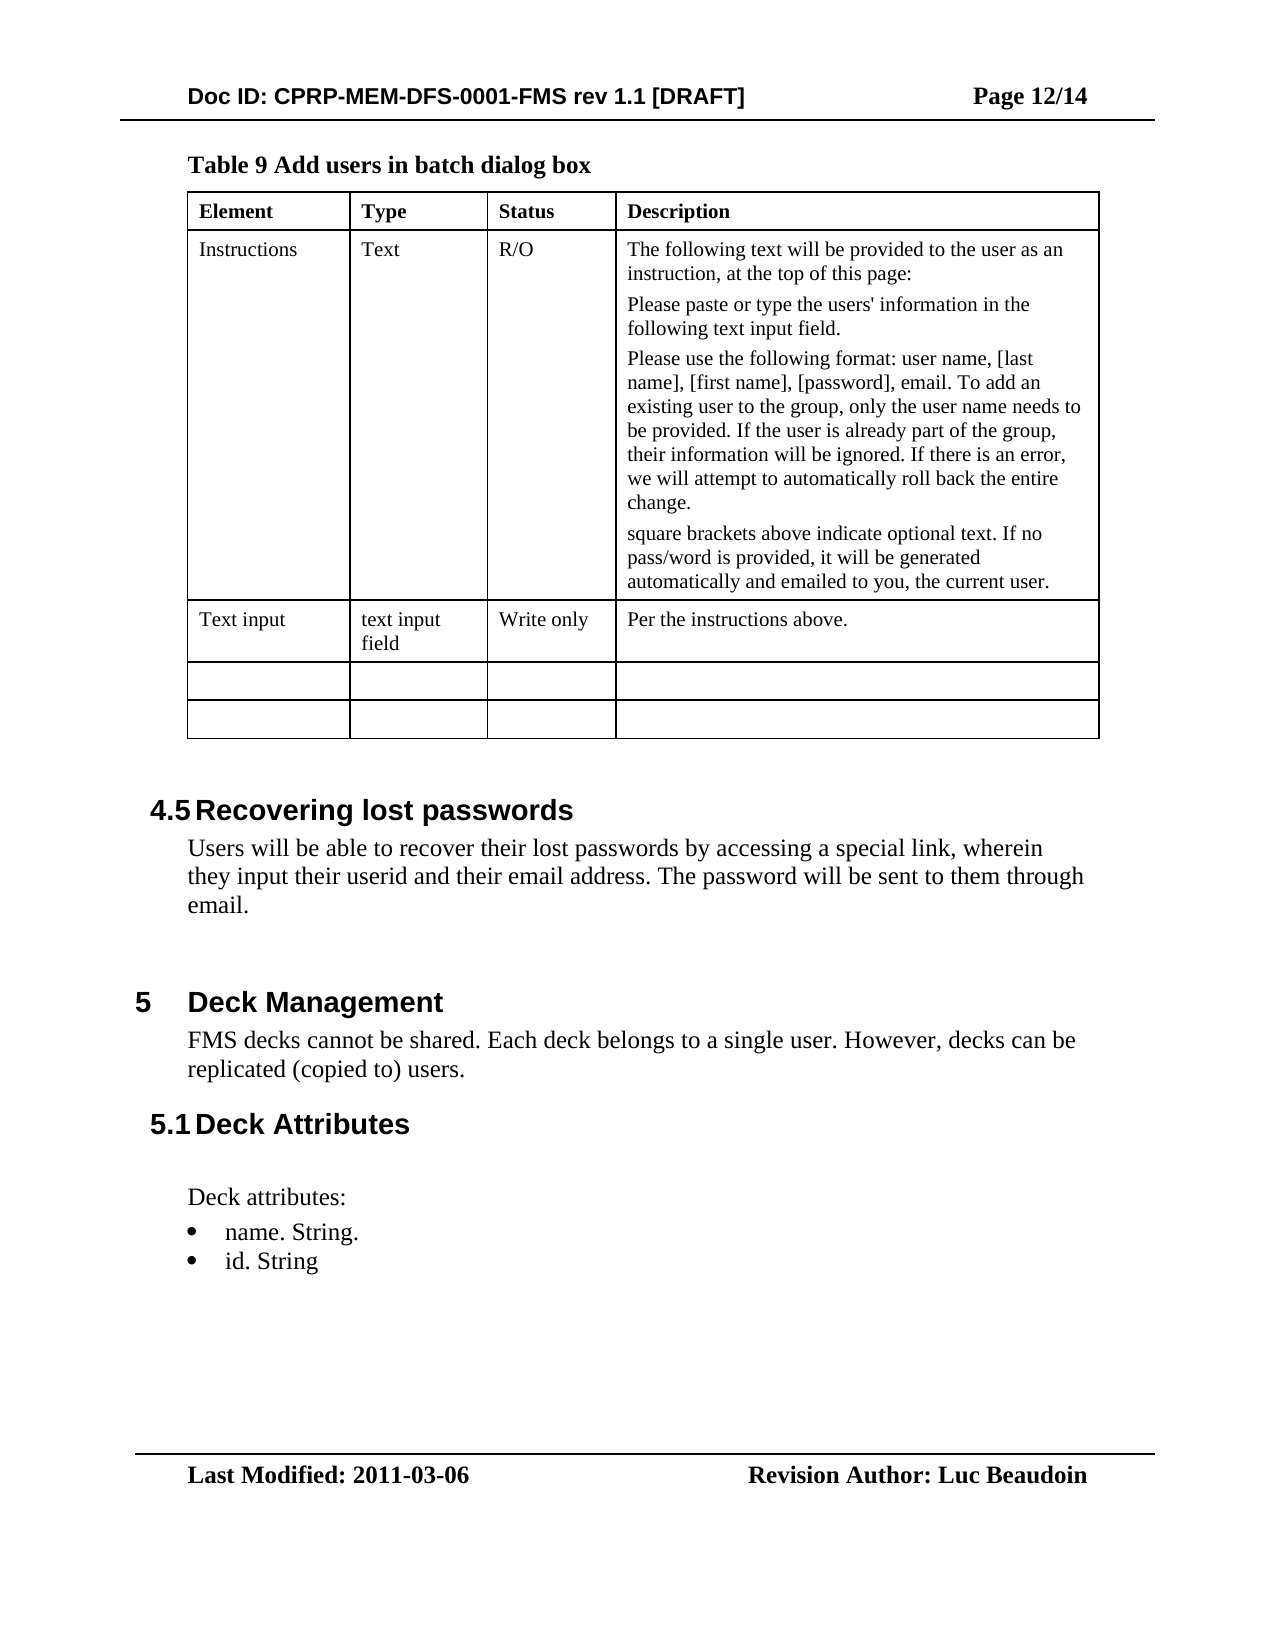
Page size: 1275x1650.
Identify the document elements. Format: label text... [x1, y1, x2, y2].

table_header Status [488, 193, 615, 229]
subtitle Deck Attributes [150, 1107, 1087, 1141]
list name. String. [187, 1217, 1087, 1246]
table_header Element [188, 193, 349, 229]
table_cell Instructions [188, 231, 349, 599]
table_cell [188, 701, 349, 737]
table_cell [188, 663, 349, 699]
table_cell [351, 701, 487, 737]
table_cell Text [351, 231, 487, 599]
table_cell Per the instructions above. [617, 601, 1098, 661]
subtitle Recovering lost passwords [150, 793, 1087, 826]
table_cell [488, 663, 615, 699]
text FMS decks cannot be shared. Each deck belongs to a single user. However, decks can be replicated (copied to) users. [187, 1025, 1087, 1082]
table_cell [617, 701, 1098, 737]
table_cell [488, 701, 615, 737]
table_cell text input field [351, 601, 487, 661]
text Deck attributes: [187, 1182, 1087, 1211]
table_cell R/O [488, 231, 615, 599]
table_cell Text input [188, 601, 349, 661]
table_cell [351, 663, 487, 699]
text Users will be able to recover their lost passwords by accessing a special link, wherein they input their userid and their email address. The password will be sent to them through email. [187, 833, 1087, 919]
table_cell [617, 663, 1098, 699]
subtitle Deck Management [135, 985, 1087, 1019]
list id. String [187, 1246, 1087, 1275]
table_cell The following text will be provided to the user as an instruction, at the top of this page: Please paste or type the users' information in the following text input field. Please use the following format: user name, [last name], [first name], [password], email. To add an existing user to the group, only the user name needs to be provided. If the user is already part of the group, their information will be ignored. If there is an error, we will attempt to automatically roll back the entire change. square brackets above indicate optional text. If no pass/word is provided, it will be generated automatically and emailed to you, the current user. [617, 231, 1098, 599]
table_header Description [617, 193, 1098, 229]
table_header Type [351, 193, 487, 229]
table_cell Write only [488, 601, 615, 661]
